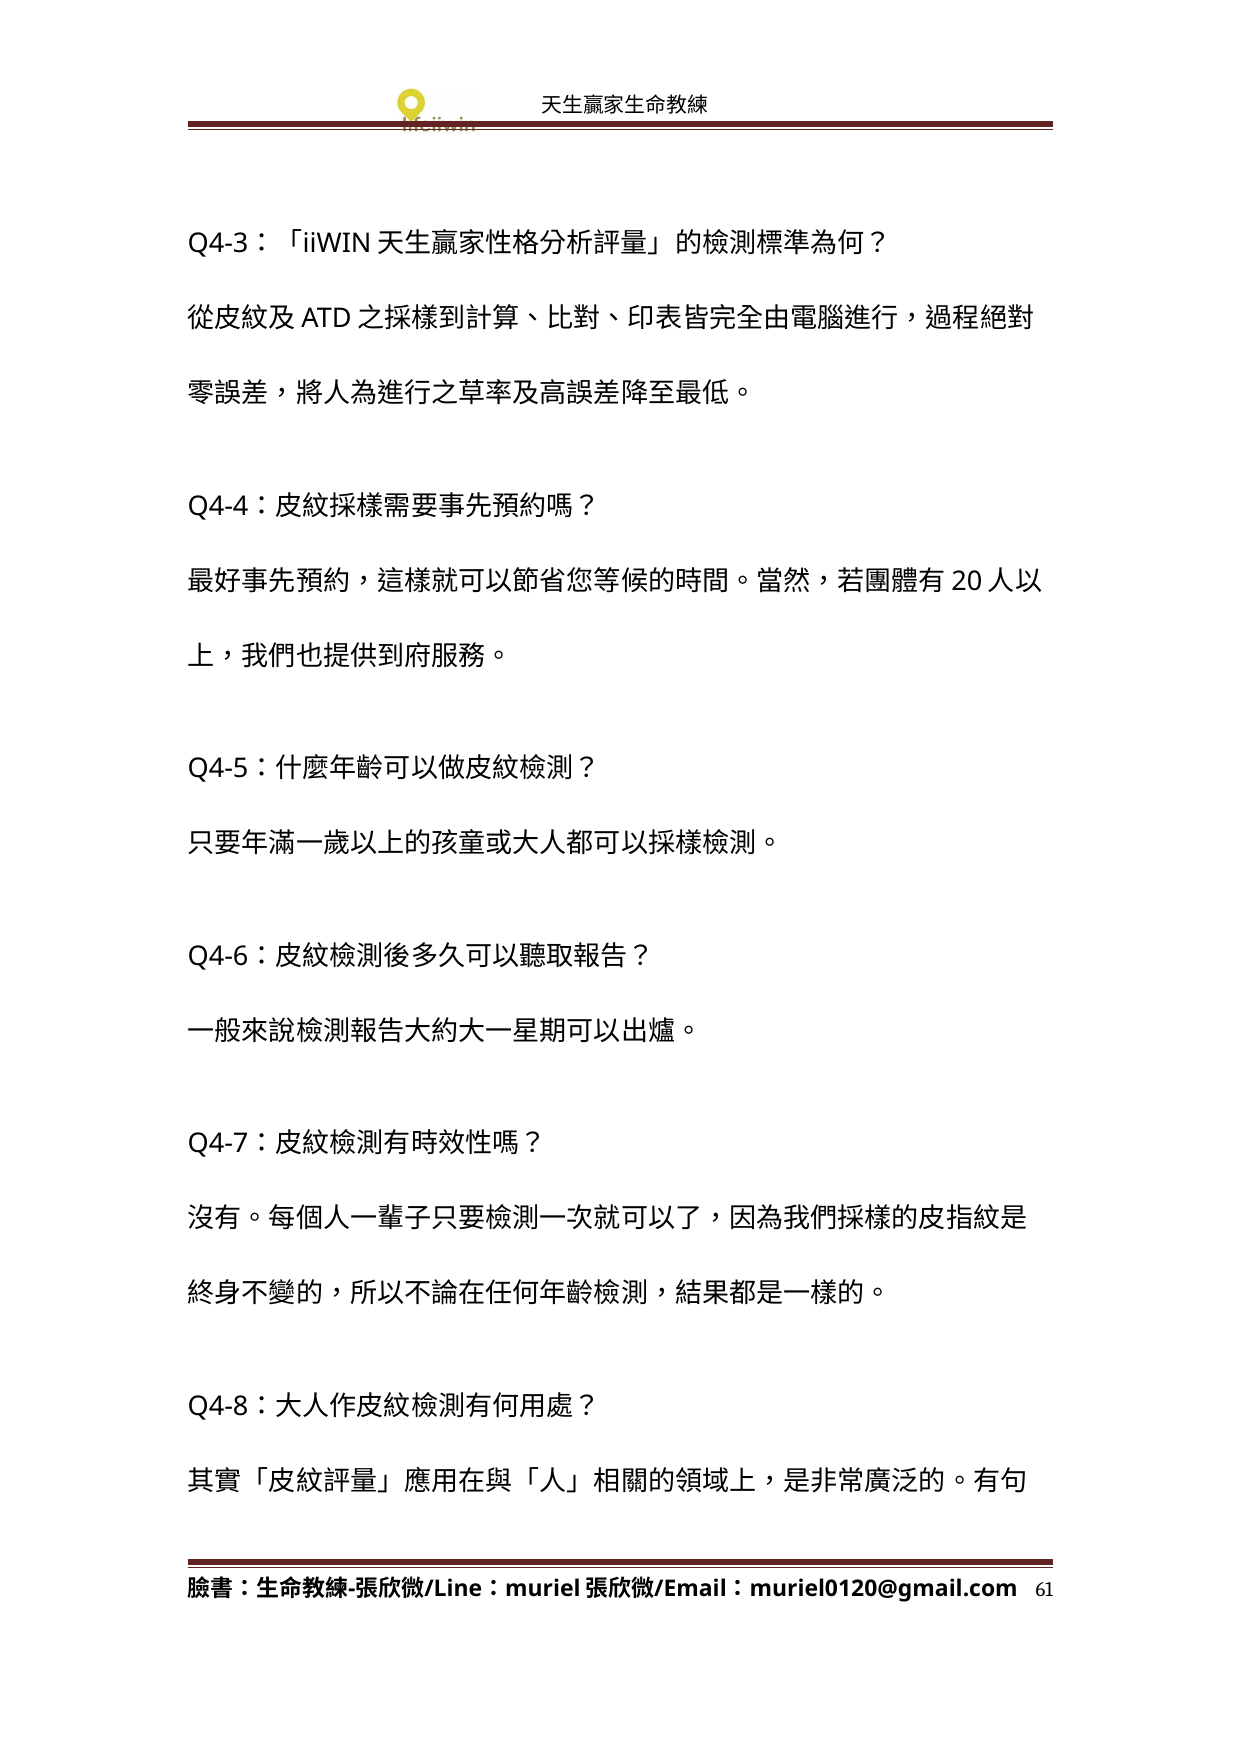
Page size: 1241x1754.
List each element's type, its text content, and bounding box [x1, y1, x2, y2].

text Q4-3：「iiWIN天生贏家性格分析評量」的檢測標準為何？ [187, 203, 1053, 278]
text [187, 1441, 1053, 1516]
text 一般來說檢測報告大約大一星期可以出爐。 [187, 991, 1053, 1066]
text 從皮紋及ATD之採樣到計算、比對、印表皆完全由電腦進行，過程絕對零誤差，將人為進行之草率及高誤差降至最低。 [187, 278, 1053, 428]
text Q4-7：皮紋檢測有時效性嗎？ [187, 1103, 1053, 1178]
picture [393, 130, 482, 137]
picture [393, 88, 482, 121]
text 沒有。每個人一輩子只要檢測一次就可以了，因為我們採樣的皮指紋是終身不變的，所以不論在任何年齡檢測，結果都是一樣的。 [187, 1178, 1053, 1328]
text Q4-6：皮紋檢測後多久可以聽取報告？ [187, 916, 1053, 991]
text 只要年滿一歲以上的孩童或大人都可以採樣檢測。 [187, 803, 1053, 878]
text 最好事先預約，這樣就可以節省您等候的時間。當然，若團體有20人以上，我們也提供到府服務。 [187, 541, 1053, 691]
text Q4-8：大人作皮紋檢測有何用處？ [187, 1366, 1053, 1441]
text Q4-4：皮紋採樣需要事先預約嗎？ [187, 466, 1053, 541]
text Q4-5：什麼年齡可以做皮紋檢測？ [187, 728, 1053, 803]
